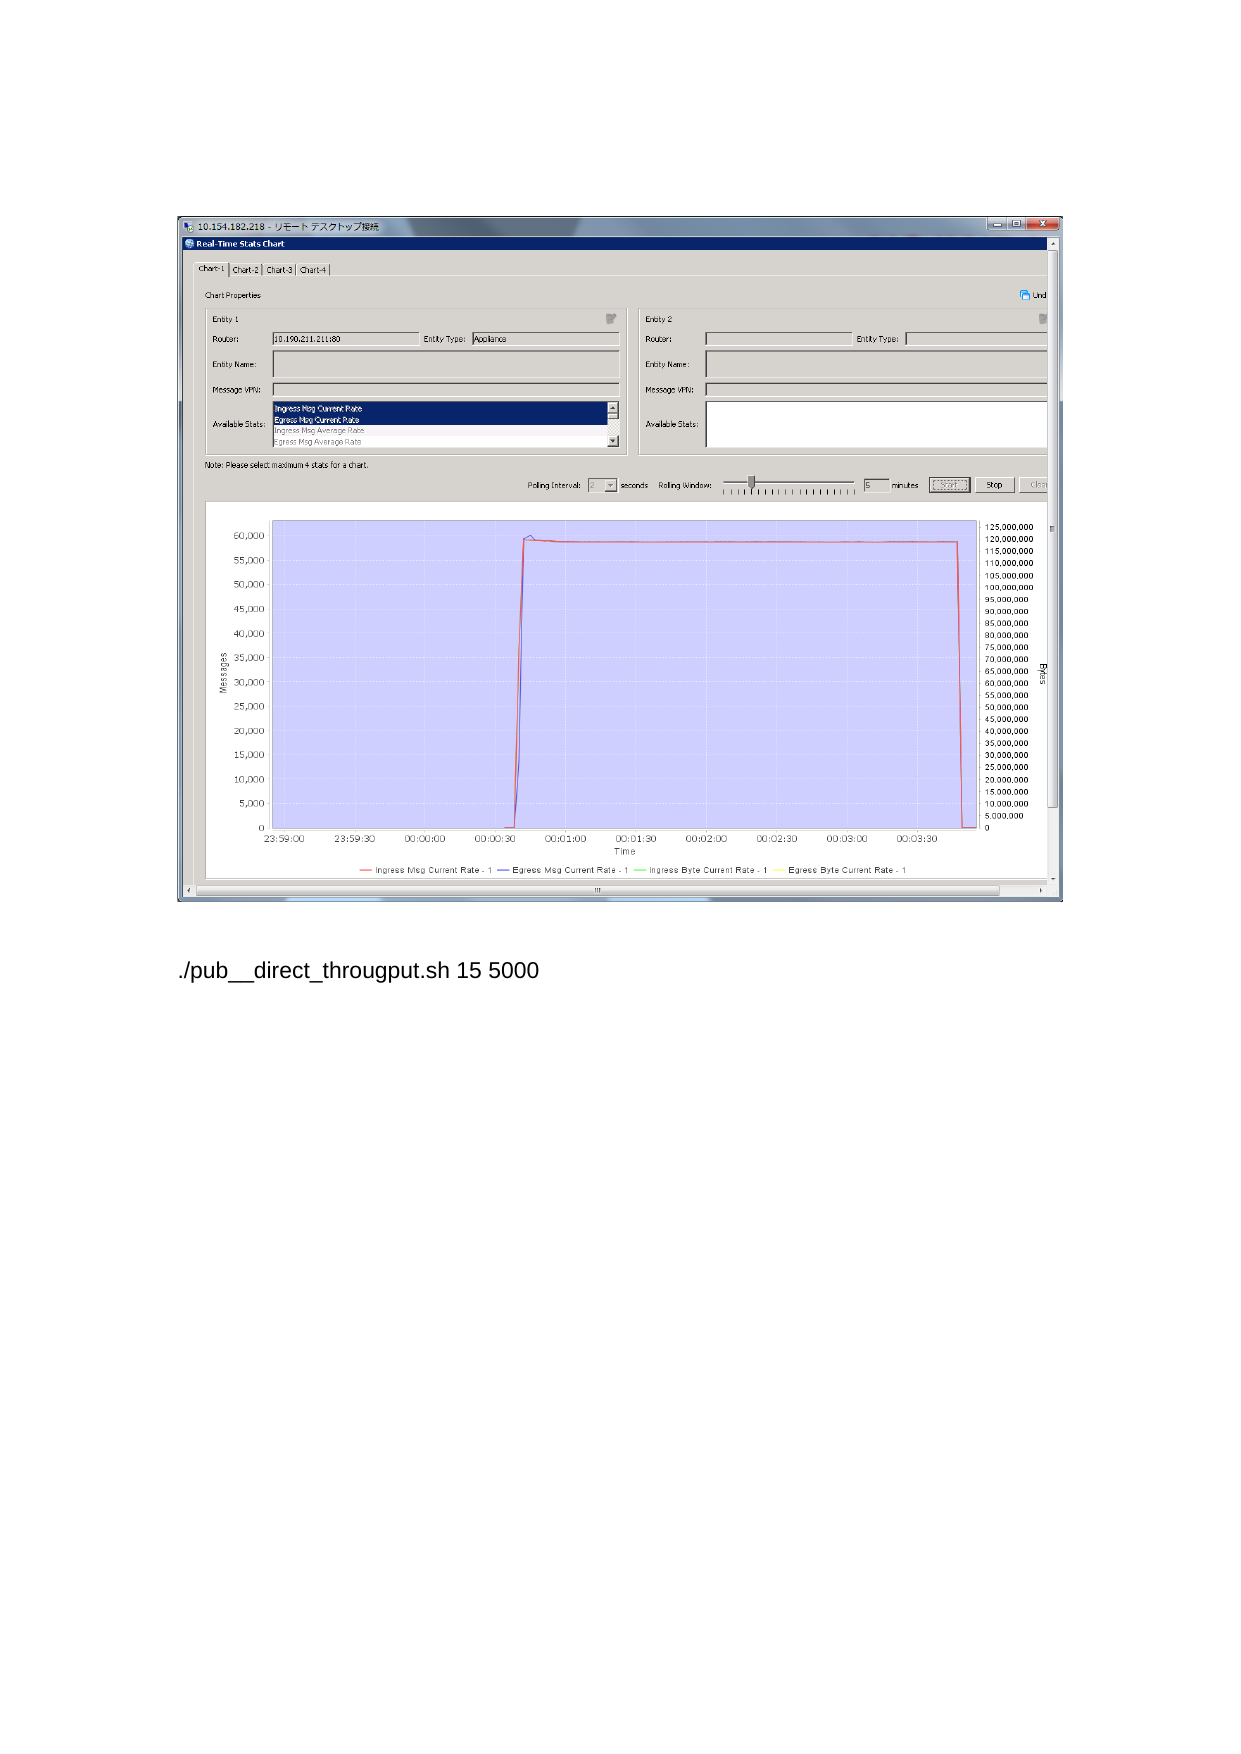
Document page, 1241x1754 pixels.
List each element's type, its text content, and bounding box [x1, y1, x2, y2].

text ./pub__direct_througput.sh 15 5000 [177, 951, 1063, 989]
picture [177, 216, 1063, 902]
